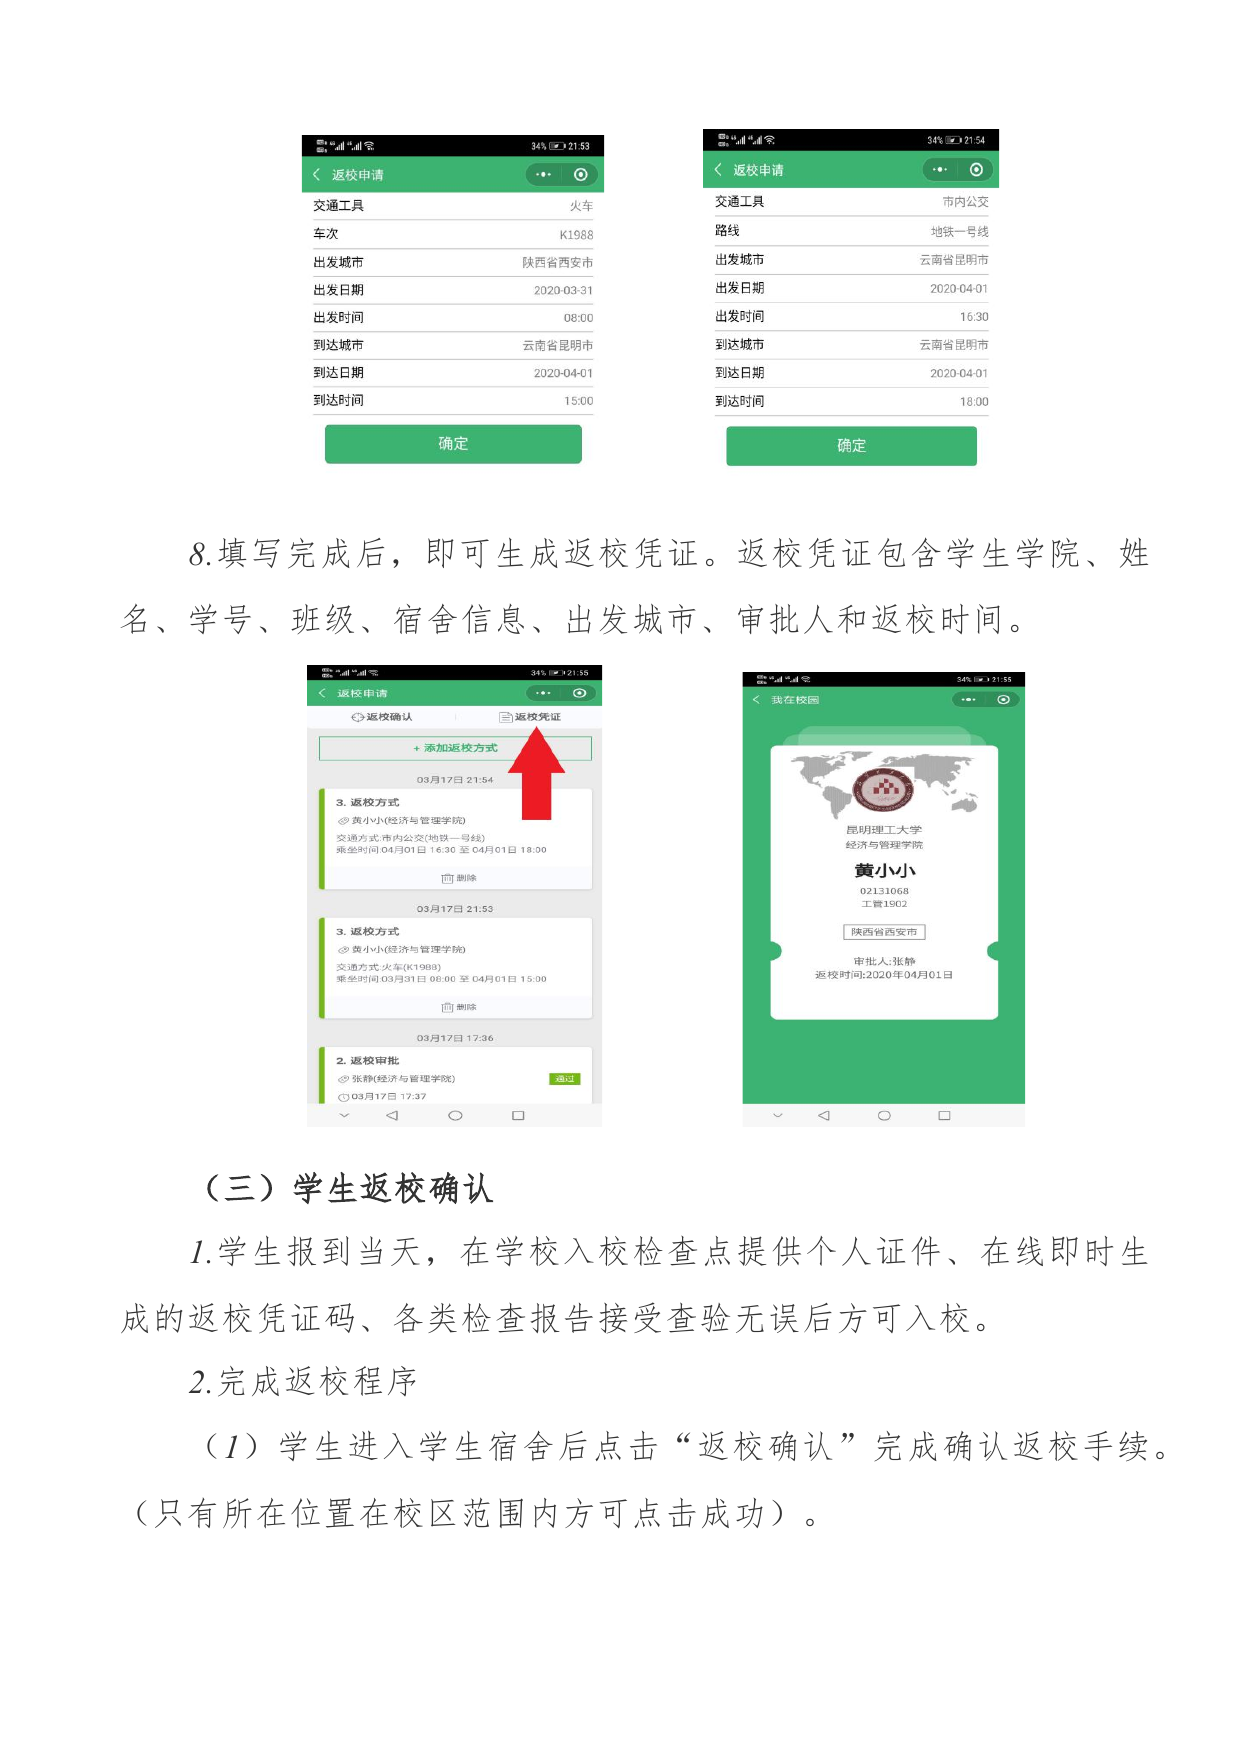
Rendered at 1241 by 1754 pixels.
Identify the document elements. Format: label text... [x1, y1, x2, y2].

picture [301, 135, 605, 485]
text 1.学生报到当天，在学校入校检查点提供个人证件、在线即时生成的返校凭证码、各类检查报告接受查验无误后方可入校。 [118, 1218, 1152, 1348]
picture [307, 665, 603, 1127]
picture [742, 672, 1026, 1127]
text 8.填写完成后，即可生成返校凭证。返校凭证包含学生学院、姓名、学号、班级、宿舍信息、出发城市、审批人和返校时间。 [118, 519, 1152, 649]
text （三）学生返校确认 [118, 1153, 1152, 1218]
text （1）学生进入学生宿舍后点击“返校确认”完成确认返校手续。（只有所在位置在校区范围内方可点击成功）。 [118, 1413, 1152, 1543]
text 2.完成返校程序 [118, 1348, 1152, 1413]
picture [703, 129, 1000, 485]
